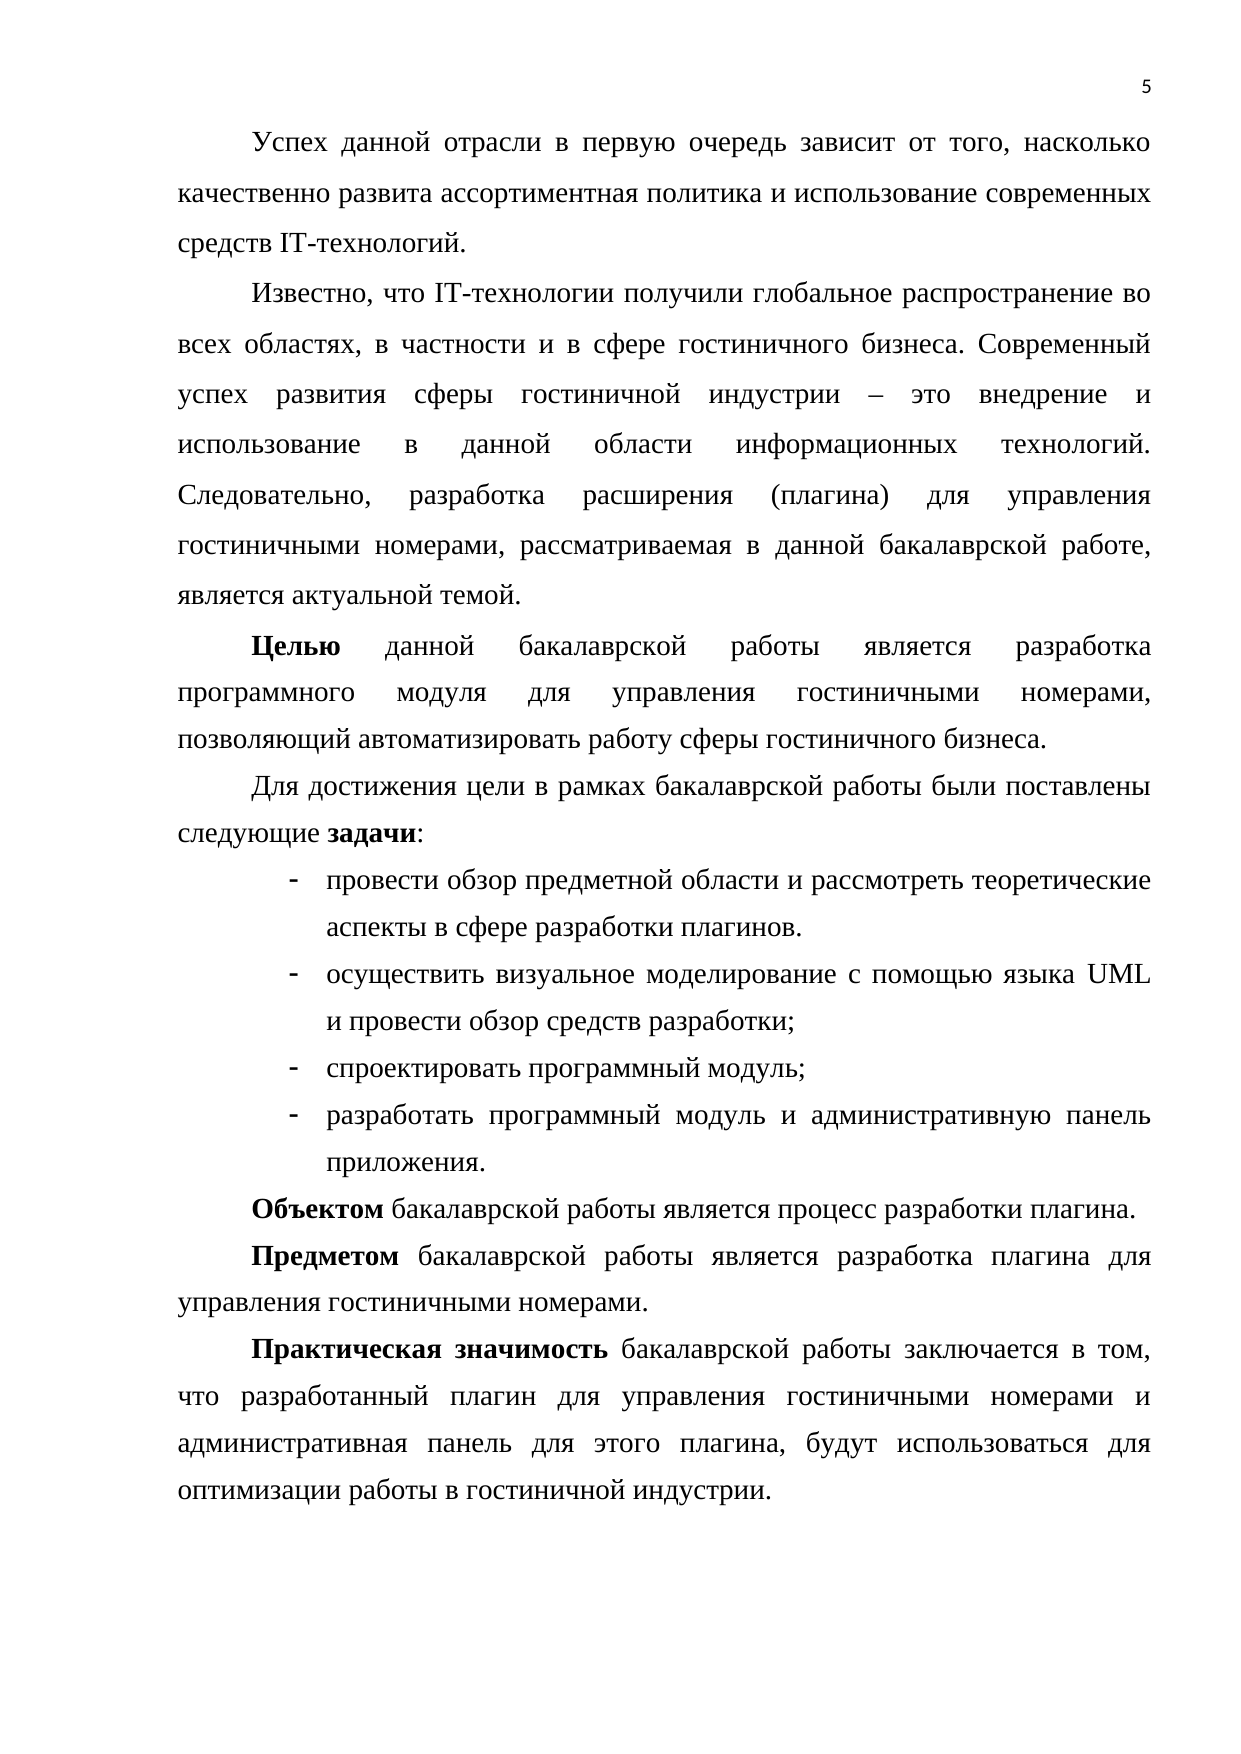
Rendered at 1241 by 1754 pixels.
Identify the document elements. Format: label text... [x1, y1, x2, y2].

text Для достижения цели в рамках бакалаврской работы были поставлены следующие задачи: [177, 768, 1152, 849]
list осуществить визуальное моделирование с помощью языка UML и провести обзор средств разработки; [288, 956, 1152, 1036]
text Целью данной бакалаврской работы является разработка программного модуля для управления гостиничными номерами, позволяющий автоматизировать работу сферы гостиничного бизнеса. [177, 628, 1152, 755]
text Предметом бакалаврской работы является разработка плагина для управления гостиничными номерами. [177, 1238, 1152, 1318]
list спроектировать программный модуль; [288, 1050, 1152, 1083]
list провести обзор предметной области и рассмотреть теоретические аспекты в сфере разработки плагинов. [288, 862, 1152, 943]
text Практическая значимость бакалаврской работы заключается в том, что разработанный плагин для управления гостиничными номерами и административная панель для этого плагина, будут использоваться для оптимизации работы в гостиничной индустрии. [177, 1331, 1152, 1506]
text Известно, что IT-технологии получили глобальное распространение во всех областях, в частности и в сфере гостиничного бизнеса. Современный успех развития сферы гостиничной индустрии – это внедрение и использование в данной области информационных технологий. Следовательно, разработка расширения (плагина) для управления гостиничными номерами, рассматриваемая в данной бакалаврской работе, является актуальной темой. [177, 276, 1152, 611]
text Успех данной отрасли в первую очередь зависит от того, насколько качественно развита ассортиментная политика и использование современных средств IT-технологий. [177, 124, 1152, 259]
text Объектом бакалаврской работы является процесс разработки плагина. [177, 1191, 1152, 1224]
list разработать программный модуль и административную панель приложения. [288, 1097, 1152, 1177]
